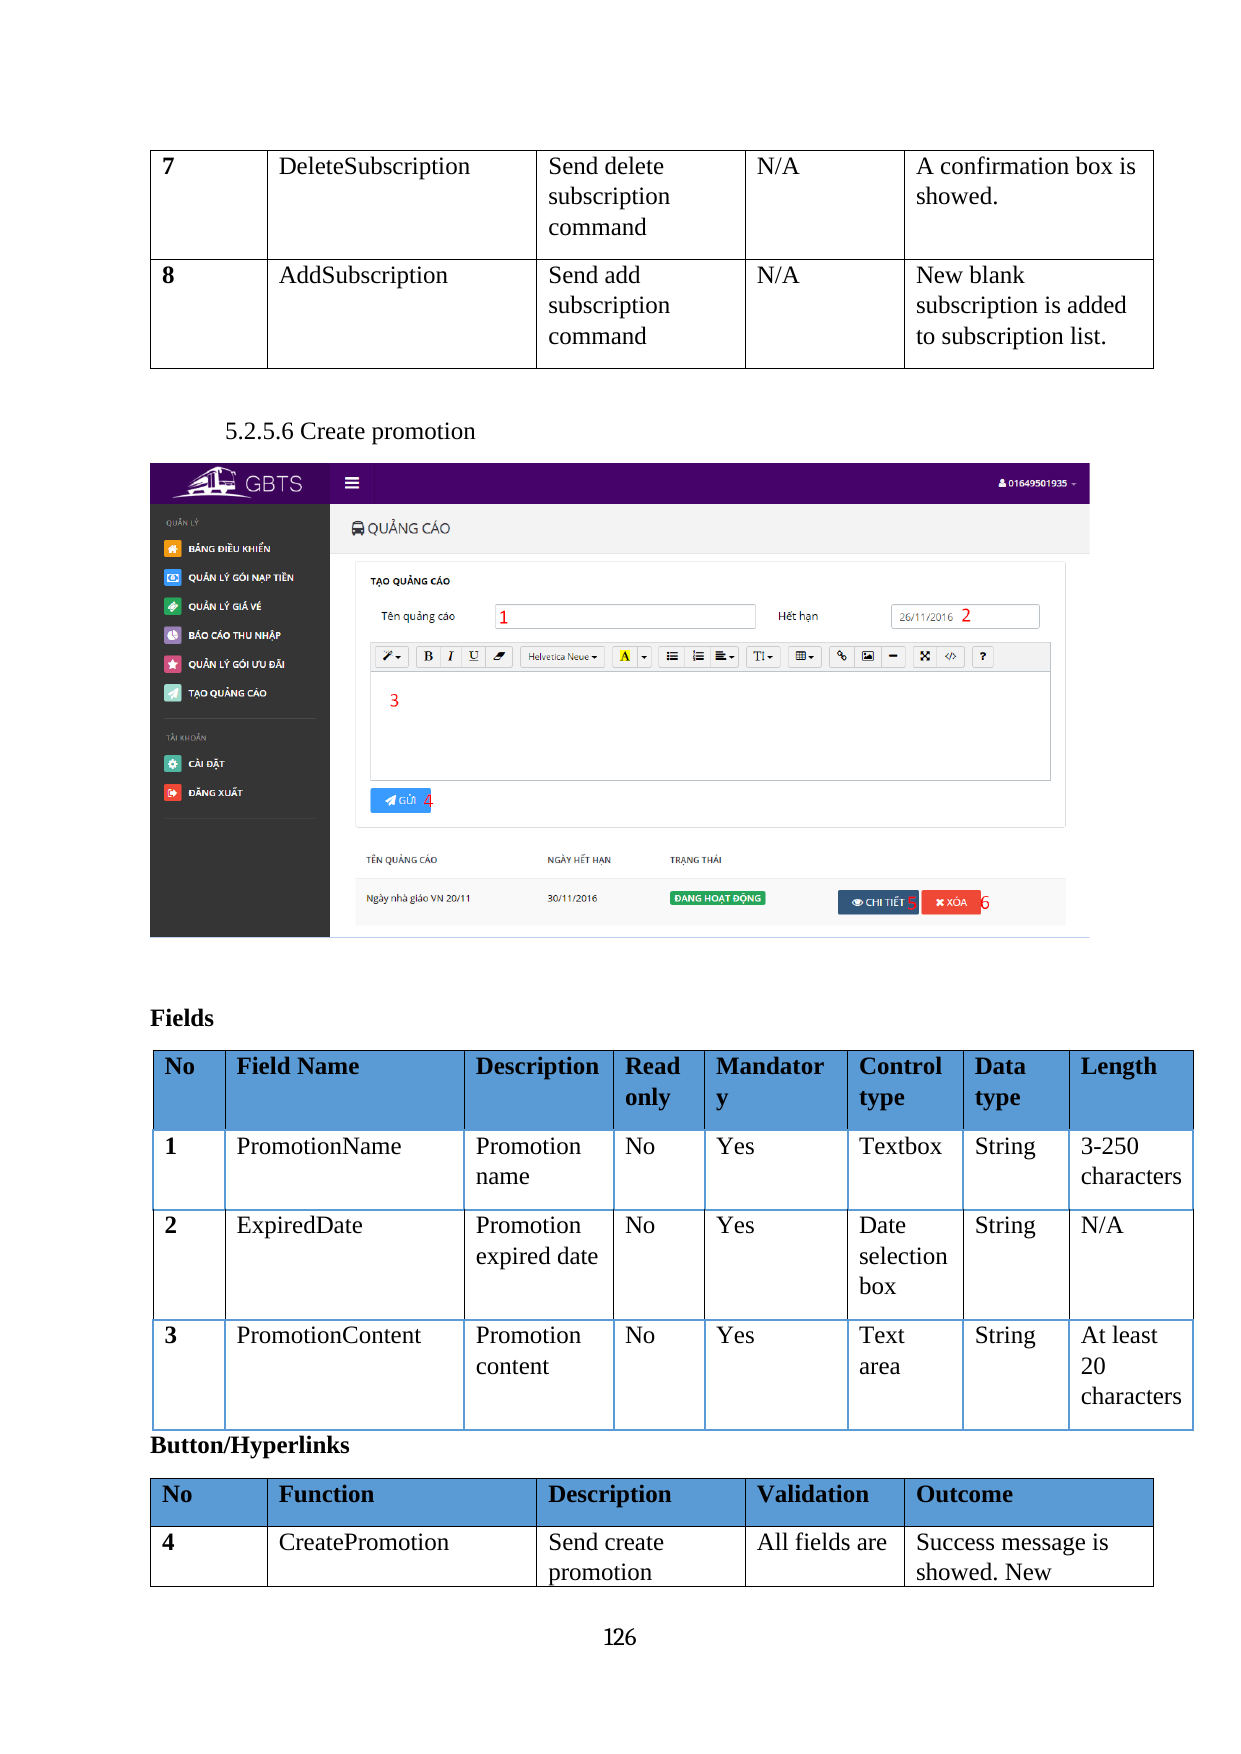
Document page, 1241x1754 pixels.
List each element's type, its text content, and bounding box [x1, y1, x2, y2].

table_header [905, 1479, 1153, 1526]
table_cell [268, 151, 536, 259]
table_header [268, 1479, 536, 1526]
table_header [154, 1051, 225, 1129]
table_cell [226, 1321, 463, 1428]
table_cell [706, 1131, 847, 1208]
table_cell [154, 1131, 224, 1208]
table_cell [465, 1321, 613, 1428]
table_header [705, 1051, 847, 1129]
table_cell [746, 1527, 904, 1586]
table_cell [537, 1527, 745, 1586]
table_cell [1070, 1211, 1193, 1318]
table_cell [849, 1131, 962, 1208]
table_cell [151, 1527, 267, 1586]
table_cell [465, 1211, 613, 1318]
picture [150, 463, 1090, 938]
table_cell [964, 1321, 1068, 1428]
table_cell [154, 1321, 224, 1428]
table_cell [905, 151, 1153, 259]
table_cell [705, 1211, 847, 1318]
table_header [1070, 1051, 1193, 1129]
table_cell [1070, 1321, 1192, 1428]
text 5.2.5.6 Create promotion [150, 416, 1090, 445]
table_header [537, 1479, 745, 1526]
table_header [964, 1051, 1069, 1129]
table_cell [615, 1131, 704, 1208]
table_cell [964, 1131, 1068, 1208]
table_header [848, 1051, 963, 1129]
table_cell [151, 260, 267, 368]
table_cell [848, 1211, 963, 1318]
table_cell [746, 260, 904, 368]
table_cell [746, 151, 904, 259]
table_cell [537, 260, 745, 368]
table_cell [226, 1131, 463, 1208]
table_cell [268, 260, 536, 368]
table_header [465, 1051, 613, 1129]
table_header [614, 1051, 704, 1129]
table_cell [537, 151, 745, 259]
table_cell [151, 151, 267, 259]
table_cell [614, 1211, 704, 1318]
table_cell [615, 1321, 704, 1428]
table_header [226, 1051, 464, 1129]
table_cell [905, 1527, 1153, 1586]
text Fields [150, 1003, 1090, 1032]
text Button/Hyperlinks [150, 1431, 1090, 1459]
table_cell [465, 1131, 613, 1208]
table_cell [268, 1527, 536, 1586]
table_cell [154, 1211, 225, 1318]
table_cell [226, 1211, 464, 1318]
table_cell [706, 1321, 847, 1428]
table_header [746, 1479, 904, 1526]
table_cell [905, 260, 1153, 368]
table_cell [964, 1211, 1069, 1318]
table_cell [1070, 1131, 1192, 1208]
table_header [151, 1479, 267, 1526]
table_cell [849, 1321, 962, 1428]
